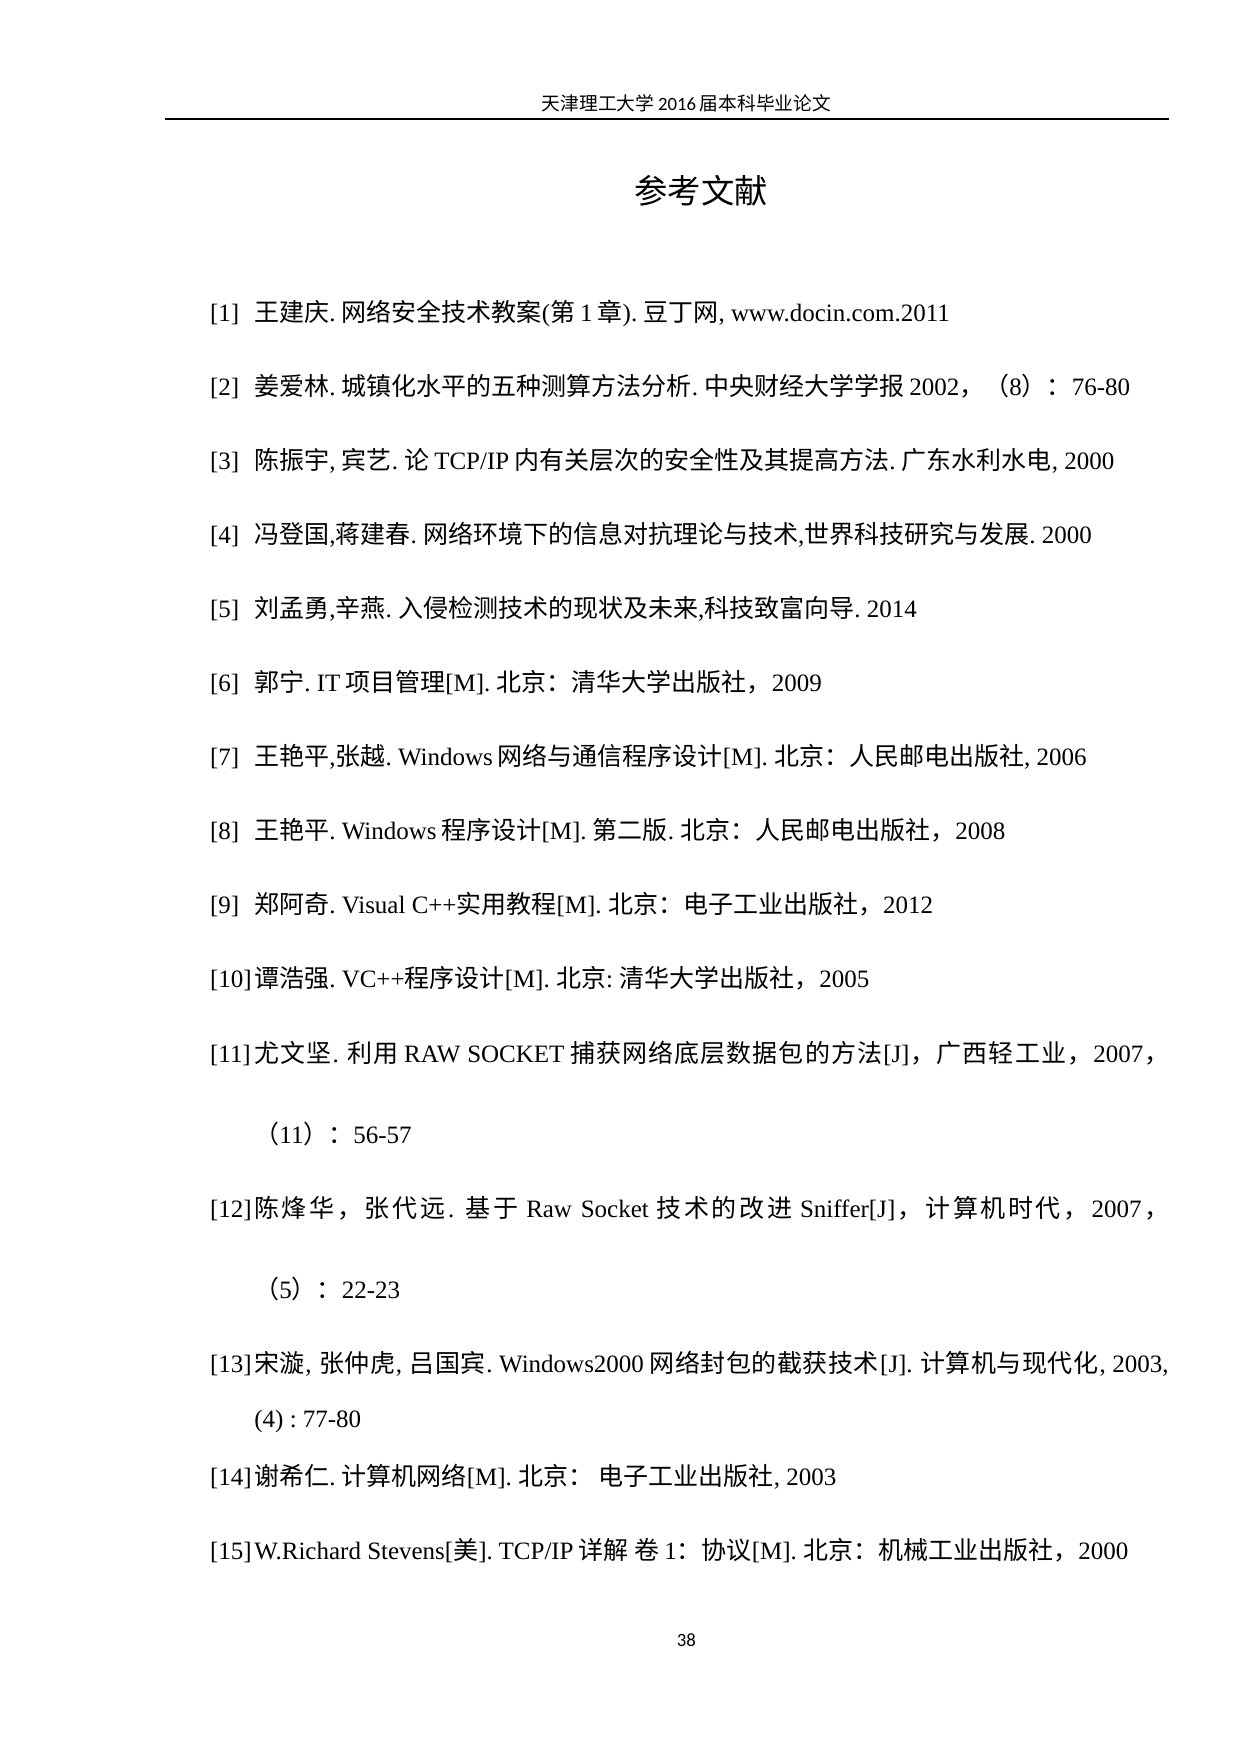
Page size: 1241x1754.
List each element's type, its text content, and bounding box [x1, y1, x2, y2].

list 姜爱林. 城镇化水平的五种测算方法分析. 中央财经大学学报2002，（8）：76-80 [210, 352, 1169, 417]
list 刘孟勇,辛燕. 入侵检测技术的现状及未来,科技致富向导. 2014 [210, 574, 1169, 639]
list 宋漩, 张仲虎, 吕国宾. Windows2000网络封包的截获技术[J]. 计算机与现代化, 2003,(4) : 77-80 [210, 1329, 1169, 1435]
list 王建庆. 网络安全技术教案(第1章). 豆丁网, www.docin.com.2011 [210, 278, 1169, 343]
list 谭浩强. VC++程序设计[M]. 北京: 清华大学出版社，2005 [210, 944, 1169, 1009]
list 尤文坚. 利用RAW SOCKET捕获网络底层数据包的方法[J]，广西轻工业，2007，（11）：56-57 [210, 1019, 1169, 1165]
list 陈烽华，张代远. 基于Raw Socket技术的改进Sniffer[J]，计算机时代，2007，（5）：22-23 [210, 1174, 1169, 1320]
list 郭宁. IT项目管理[M]. 北京：清华大学出版社，2009 [210, 648, 1169, 713]
list 陈振宇, 宾艺. 论TCP/IP内有关层次的安全性及其提高方法. 广东水利水电, 2000 [210, 426, 1169, 491]
list W.Richard Stevens[美]. TCP/IP详解 卷1：协议[M]. 北京：机械工业出版社，2000 [210, 1516, 1169, 1581]
list 郑阿奇. Visual C++实用教程[M]. 北京：电子工业出版社，2012 [210, 871, 1169, 936]
list 王艳平,张越. Windows网络与通信程序设计[M]. 北京：人民邮电出版社, 2006 [210, 722, 1169, 787]
subtitle 参考文献 [165, 156, 1169, 221]
list 王艳平. Windows程序设计[M]. 第二版. 北京：人民邮电出版社，2008 [210, 796, 1169, 861]
list 谢希仁. 计算机网络[M]. 北京： 电子工业出版社, 2003 [210, 1442, 1169, 1507]
list 冯登国,蒋建春. 网络环境下的信息对抗理论与技术,世界科技研究与发展. 2000 [210, 500, 1169, 565]
